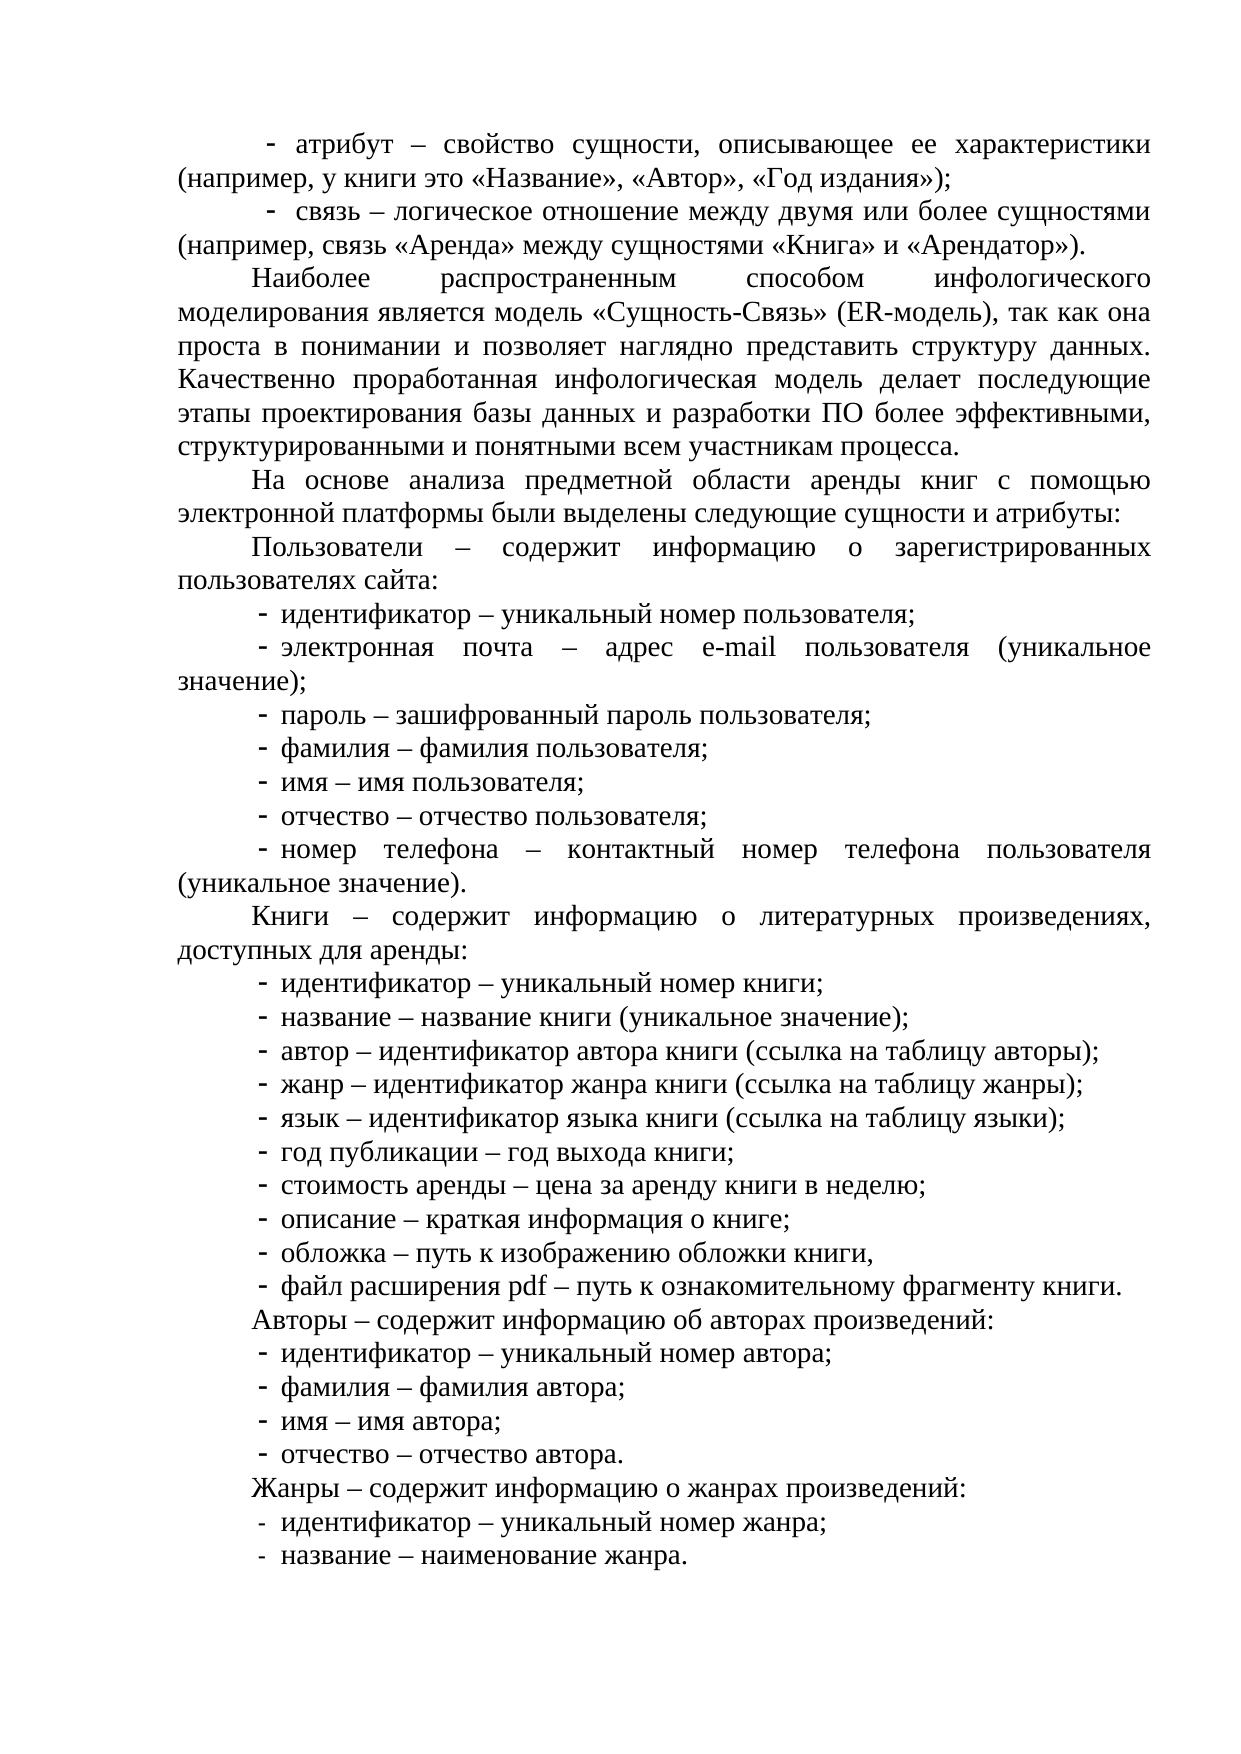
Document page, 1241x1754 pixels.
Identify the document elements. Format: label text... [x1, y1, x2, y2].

list год публикации – год выхода книги; [177, 1134, 1152, 1167]
list атрибут – свойство сущности, описывающее ее характеристики (например, у книги это «Название», «Автор», «Год издания»); [177, 126, 1152, 193]
list идентификатор – уникальный номер книги; [177, 966, 1152, 999]
list связь – логическое отношение между двумя или более сущностями (например, связь «Аренда» между сущностями «Книга» и «Арендатор»). [177, 193, 1152, 261]
list описание – краткая информация о книге; [177, 1201, 1152, 1235]
list файл расширения pdf – путь к ознакомительному фрагменту книги. [177, 1268, 1152, 1302]
list жанр – идентификатор жанра книги (ссылка на таблицу жанры); [177, 1067, 1152, 1100]
list название – наименование жанра. [177, 1537, 1152, 1571]
list номер телефона – контактный номер телефона пользователя (уникальное значение). [177, 831, 1152, 898]
text Пользователи – содержит информацию о зарегистрированных пользователях сайта: [177, 529, 1152, 596]
text Авторы – содержит информацию об авторах произведений: [177, 1302, 1152, 1336]
text Наиболее распространенным способом инфологического моделирования является модель «Сущность-Связь» (ER-модель), так как она проста в понимании и позволяет наглядно представить структуру данных. Качественно проработанная инфологическая модель делает последующие этапы проектирования базы данных и разработки ПО более эффективными, структурированными и понятными всем участникам процесса. [177, 261, 1152, 462]
list фамилия – фамилия автора; [177, 1369, 1152, 1403]
list имя – имя автора; [177, 1403, 1152, 1437]
list имя – имя пользователя; [177, 764, 1152, 798]
text Книги – содержит информацию о литературных произведениях, доступных для аренды: [177, 898, 1152, 966]
text Жанры – содержит информацию о жанрах произведений: [177, 1470, 1152, 1504]
list идентификатор – уникальный номер пользователя; [177, 596, 1152, 629]
list отчество – отчество пользователя; [177, 798, 1152, 831]
list электронная почта – адрес e-mail пользователя (уникальное значение); [177, 629, 1152, 697]
list язык – идентификатор языка книги (ссылка на таблицу языки); [177, 1100, 1152, 1134]
list обложка – путь к изображению обложки книги, [177, 1235, 1152, 1268]
list фамилия – фамилия пользователя; [177, 730, 1152, 764]
list идентификатор – уникальный номер жанра; [177, 1504, 1152, 1537]
list название – название книги (уникальное значение); [177, 999, 1152, 1033]
list идентификатор – уникальный номер автора; [177, 1336, 1152, 1369]
list отчество – отчество автора. [177, 1437, 1152, 1470]
text На основе анализа предметной области аренды книг с помощью электронной платформы были выделены следующие сущности и атрибуты: [177, 462, 1152, 529]
list стоимость аренды – цена за аренду книги в неделю; [177, 1167, 1152, 1201]
list автор – идентификатор автора книги (ссылка на таблицу авторы); [177, 1033, 1152, 1067]
list пароль – зашифрованный пароль пользователя; [177, 697, 1152, 730]
